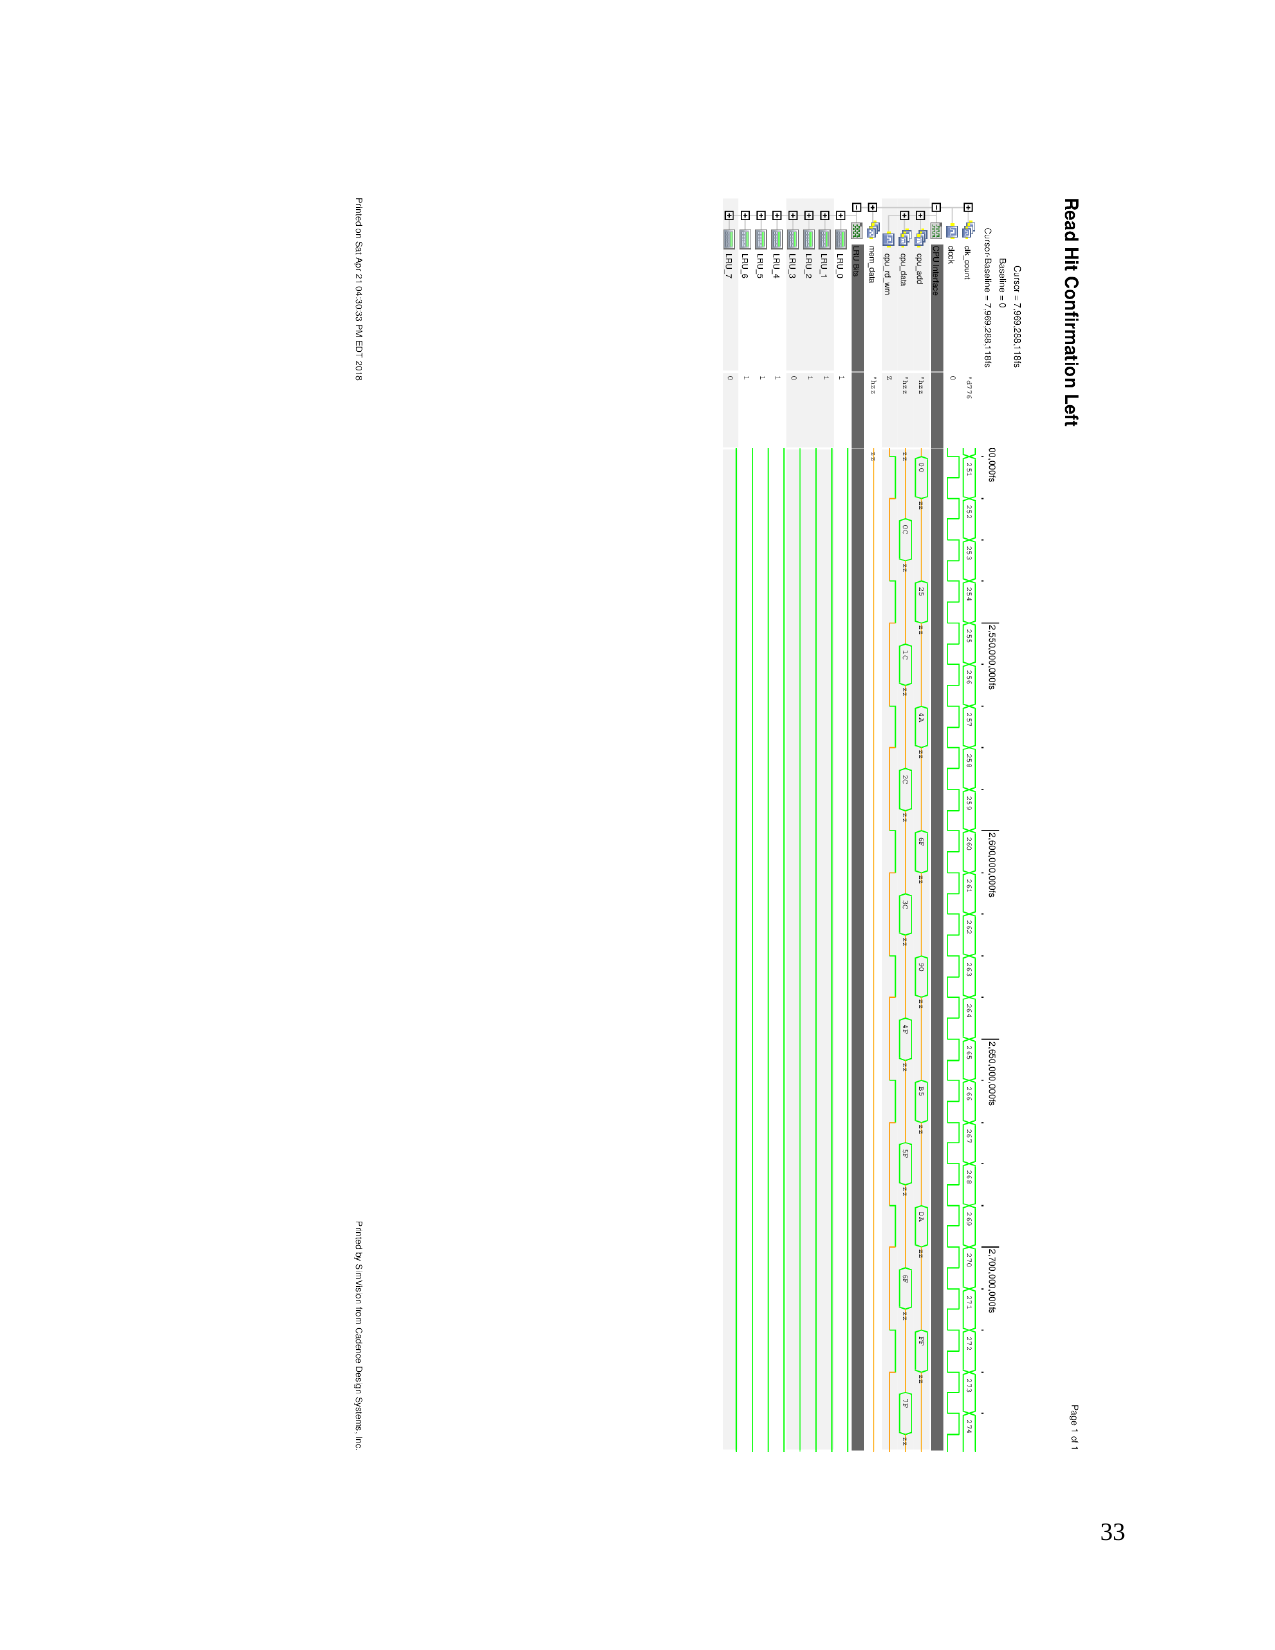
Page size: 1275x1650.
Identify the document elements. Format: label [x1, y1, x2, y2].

picture [305, 150, 1125, 1500]
